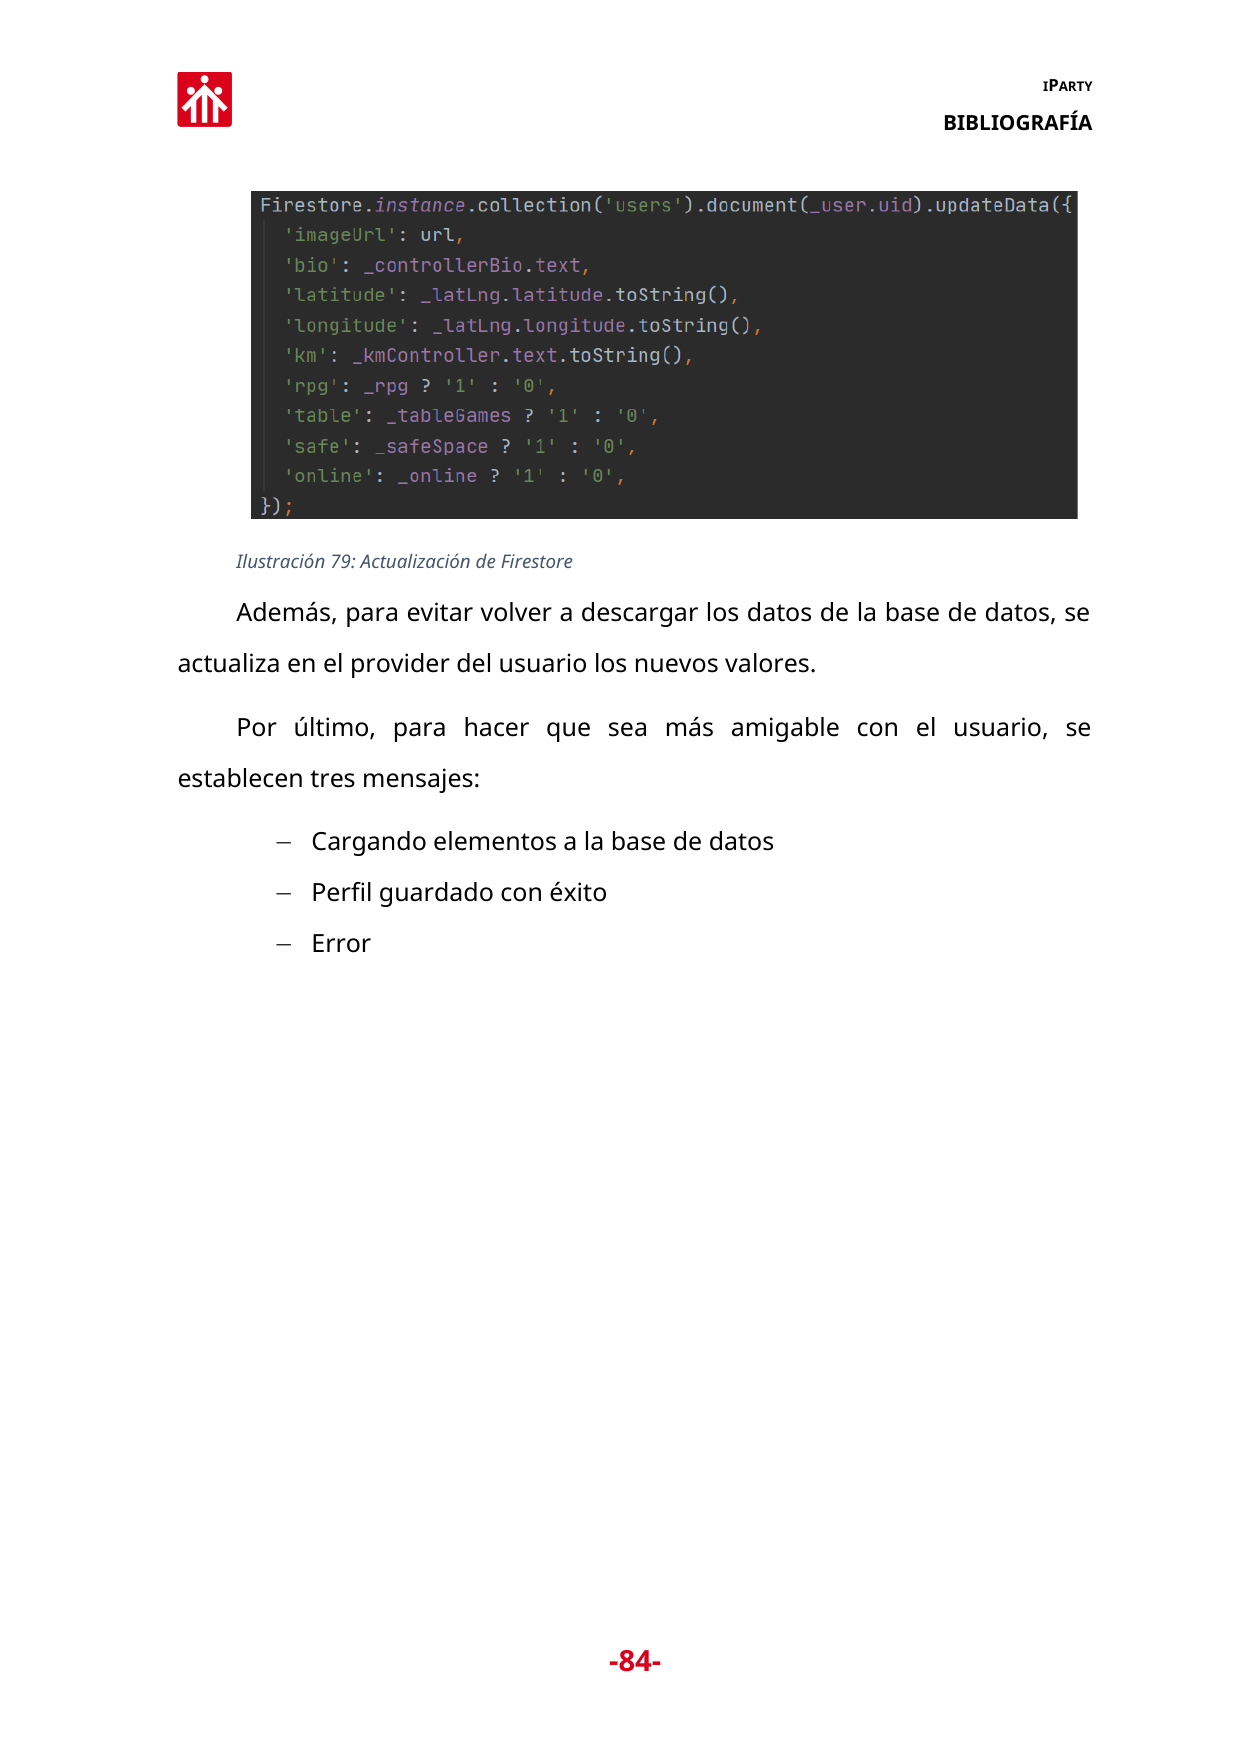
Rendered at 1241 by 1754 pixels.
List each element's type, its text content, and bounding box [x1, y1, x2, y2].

list Perfil guardado con éxito [274, 875, 1092, 909]
picture [251, 191, 1078, 519]
text Ilustración 79: Actualización de Firestore [177, 548, 1092, 574]
text Por último, para hacer que sea más amigable con el usuario, se establecen tres mensajes: [177, 709, 1092, 794]
list Cargando elementos a la base de datos [274, 824, 1092, 858]
text Además, para evitar volver a descargar los datos de la base de datos, se actualiza en el provider del usuario los nuevos valores. [177, 595, 1092, 680]
list Error [274, 926, 1092, 960]
picture [177, 72, 232, 127]
